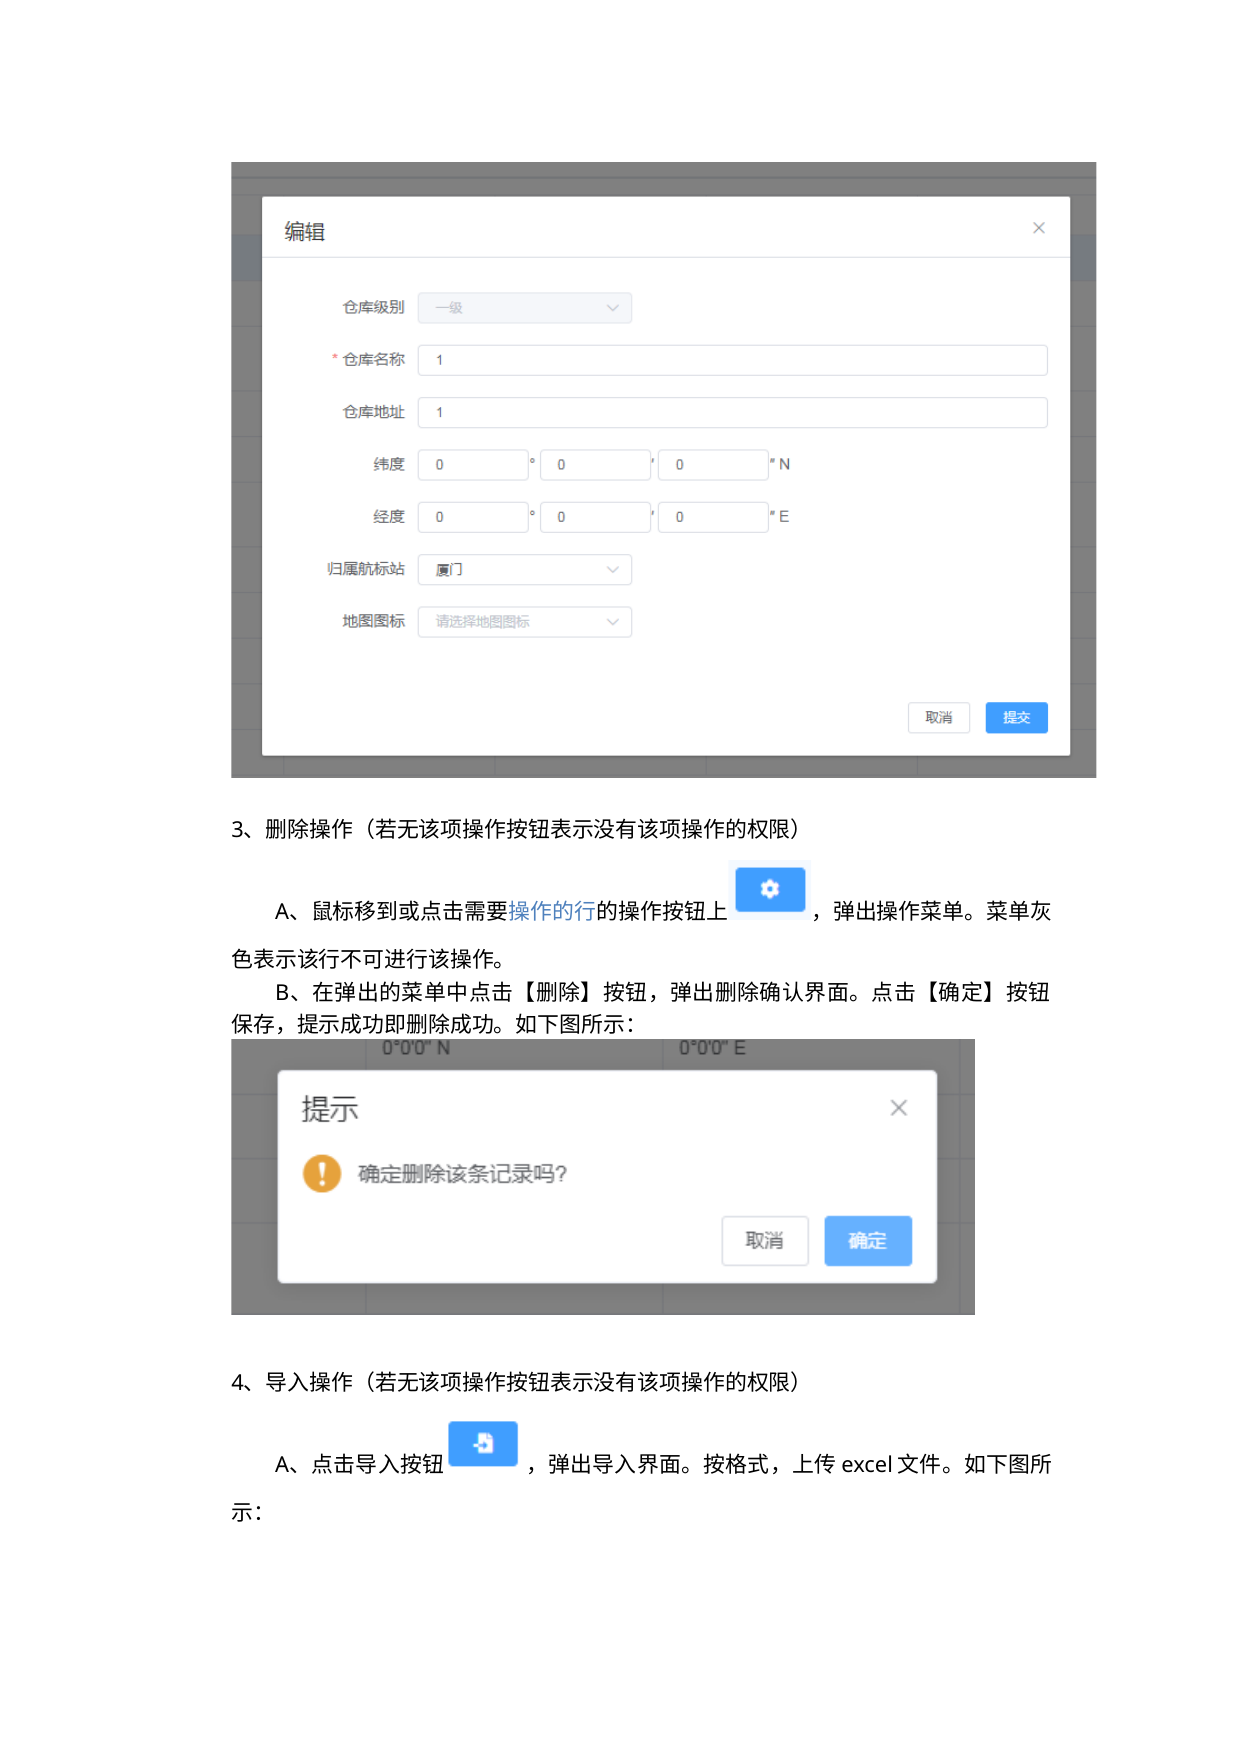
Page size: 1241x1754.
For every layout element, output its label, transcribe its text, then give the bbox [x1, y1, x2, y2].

picture [231, 1039, 975, 1315]
text B、在弹出的菜单中点击【删除】按钮，弹出删除确认界面。点击【确定】按钮保存，提示成功即删除成功。如下图所示： [231, 974, 1053, 1039]
text A、点击导入按钮，弹出导入界面。按格式，上传excel文件。如下图所示： [231, 1397, 1053, 1527]
text 3、删除操作（若无该项操作按钮表示没有该项操作的权限） [187, 812, 1053, 844]
picture [231, 162, 1097, 778]
list A、鼠标移到或点击需要操作的行的操作按钮上，弹出操作菜单。菜单灰色表示该行不可进行该操作。 [231, 844, 1053, 974]
picture [444, 1412, 526, 1473]
text 4、导入操作（若无该项操作按钮表示没有该项操作的权限） [187, 1364, 1053, 1397]
picture [728, 860, 812, 920]
